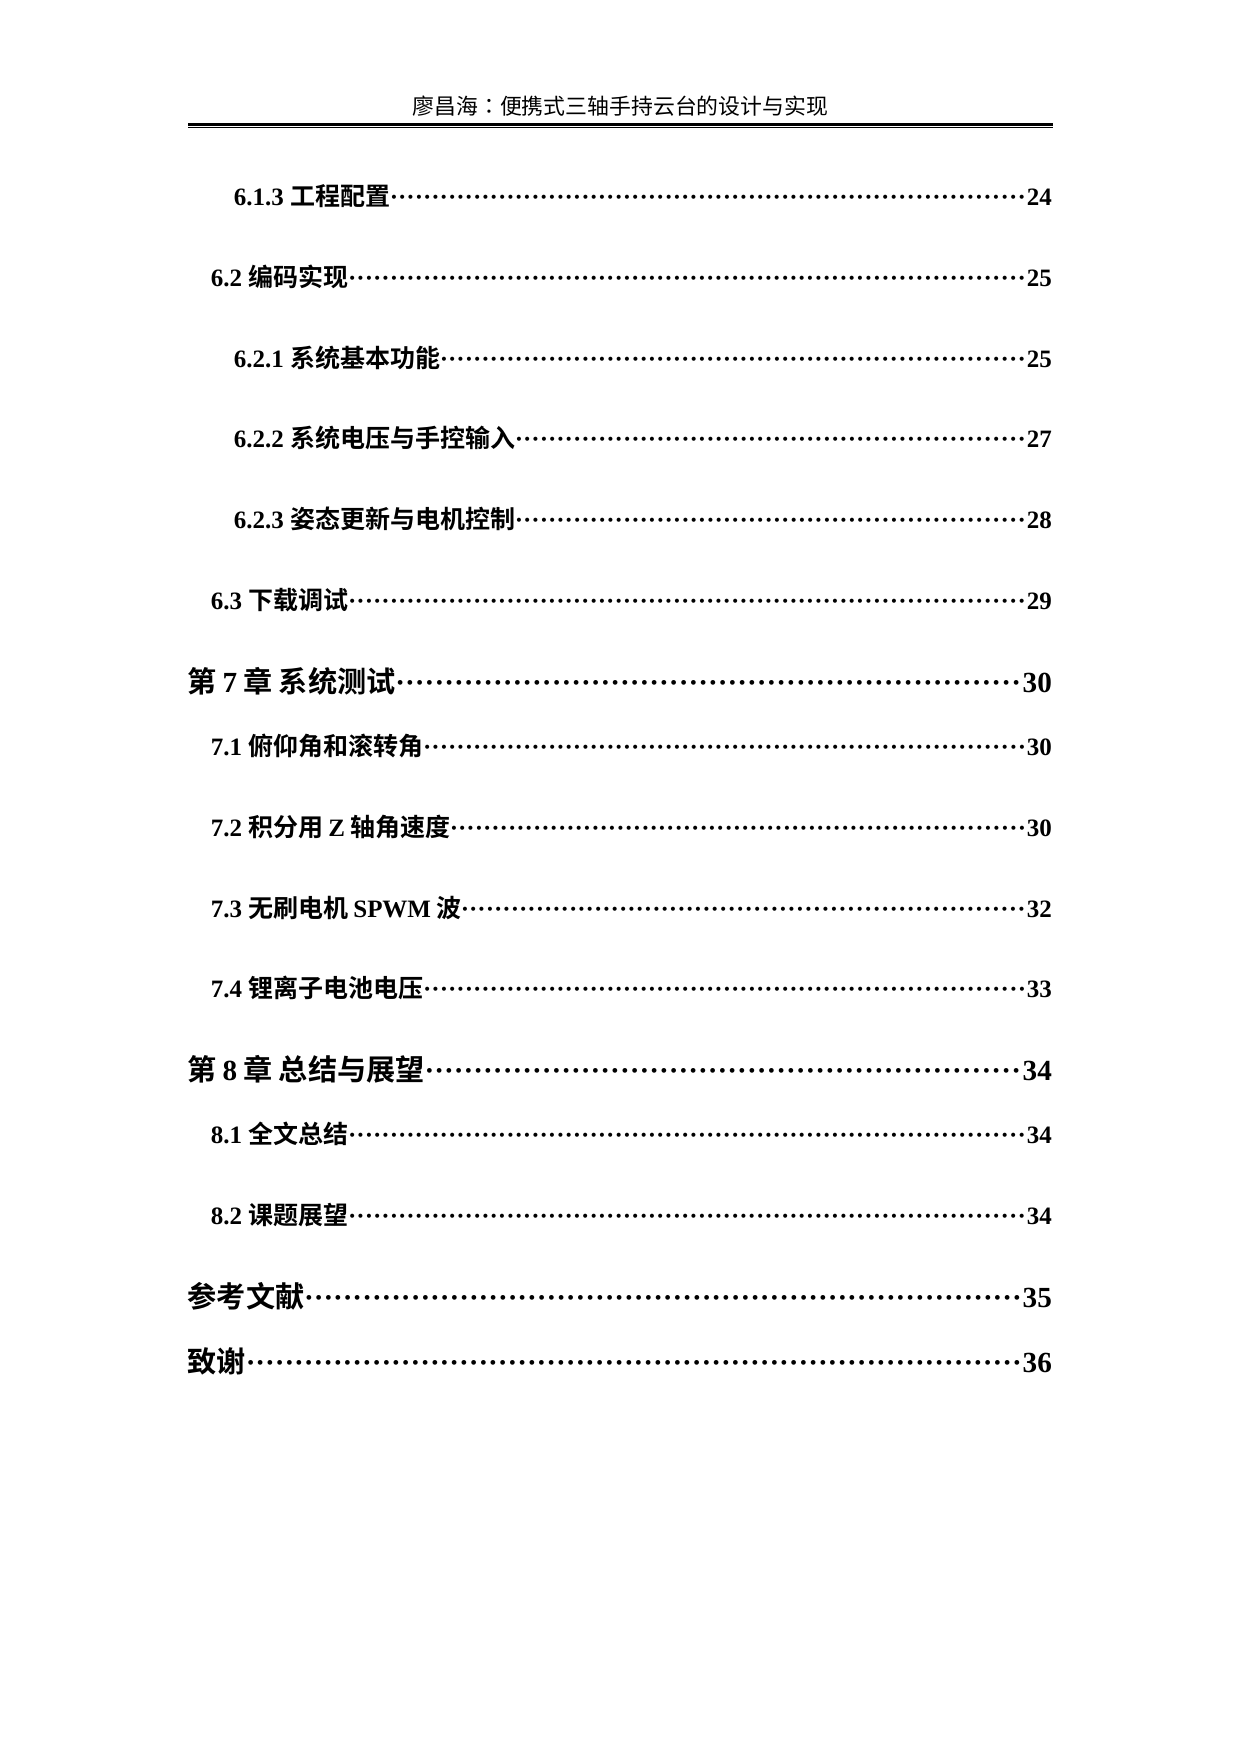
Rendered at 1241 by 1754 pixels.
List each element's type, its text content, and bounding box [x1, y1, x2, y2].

text 致谢 36 [187, 1327, 1053, 1392]
text 7.4 锂离子电池电压 33 [211, 954, 1053, 1019]
text 8.2 课题展望 34 [211, 1181, 1053, 1246]
text 第7章 系统测试 30 [187, 647, 1053, 712]
text 6.2 编码实现 25 [211, 243, 1053, 308]
text 6.2.1 系统基本功能 25 [233, 324, 1053, 389]
text 第8章 总结与展望 34 [187, 1035, 1053, 1100]
text 6.1.3 工程配置 24 [233, 162, 1053, 227]
text 6.2.2 系统电压与手控输入 27 [233, 404, 1053, 469]
text 8.1 全文总结 34 [211, 1100, 1053, 1165]
text 参考文献 35 [187, 1262, 1053, 1327]
text 7.1 俯仰角和滚转角 30 [211, 712, 1053, 777]
text 6.3 下载调试 29 [211, 566, 1053, 631]
text 7.2 积分用Z轴角速度 30 [211, 793, 1053, 858]
text 7.3 无刷电机SPWM波 32 [211, 874, 1053, 939]
text 6.2.3 姿态更新与电机控制 28 [233, 485, 1053, 550]
